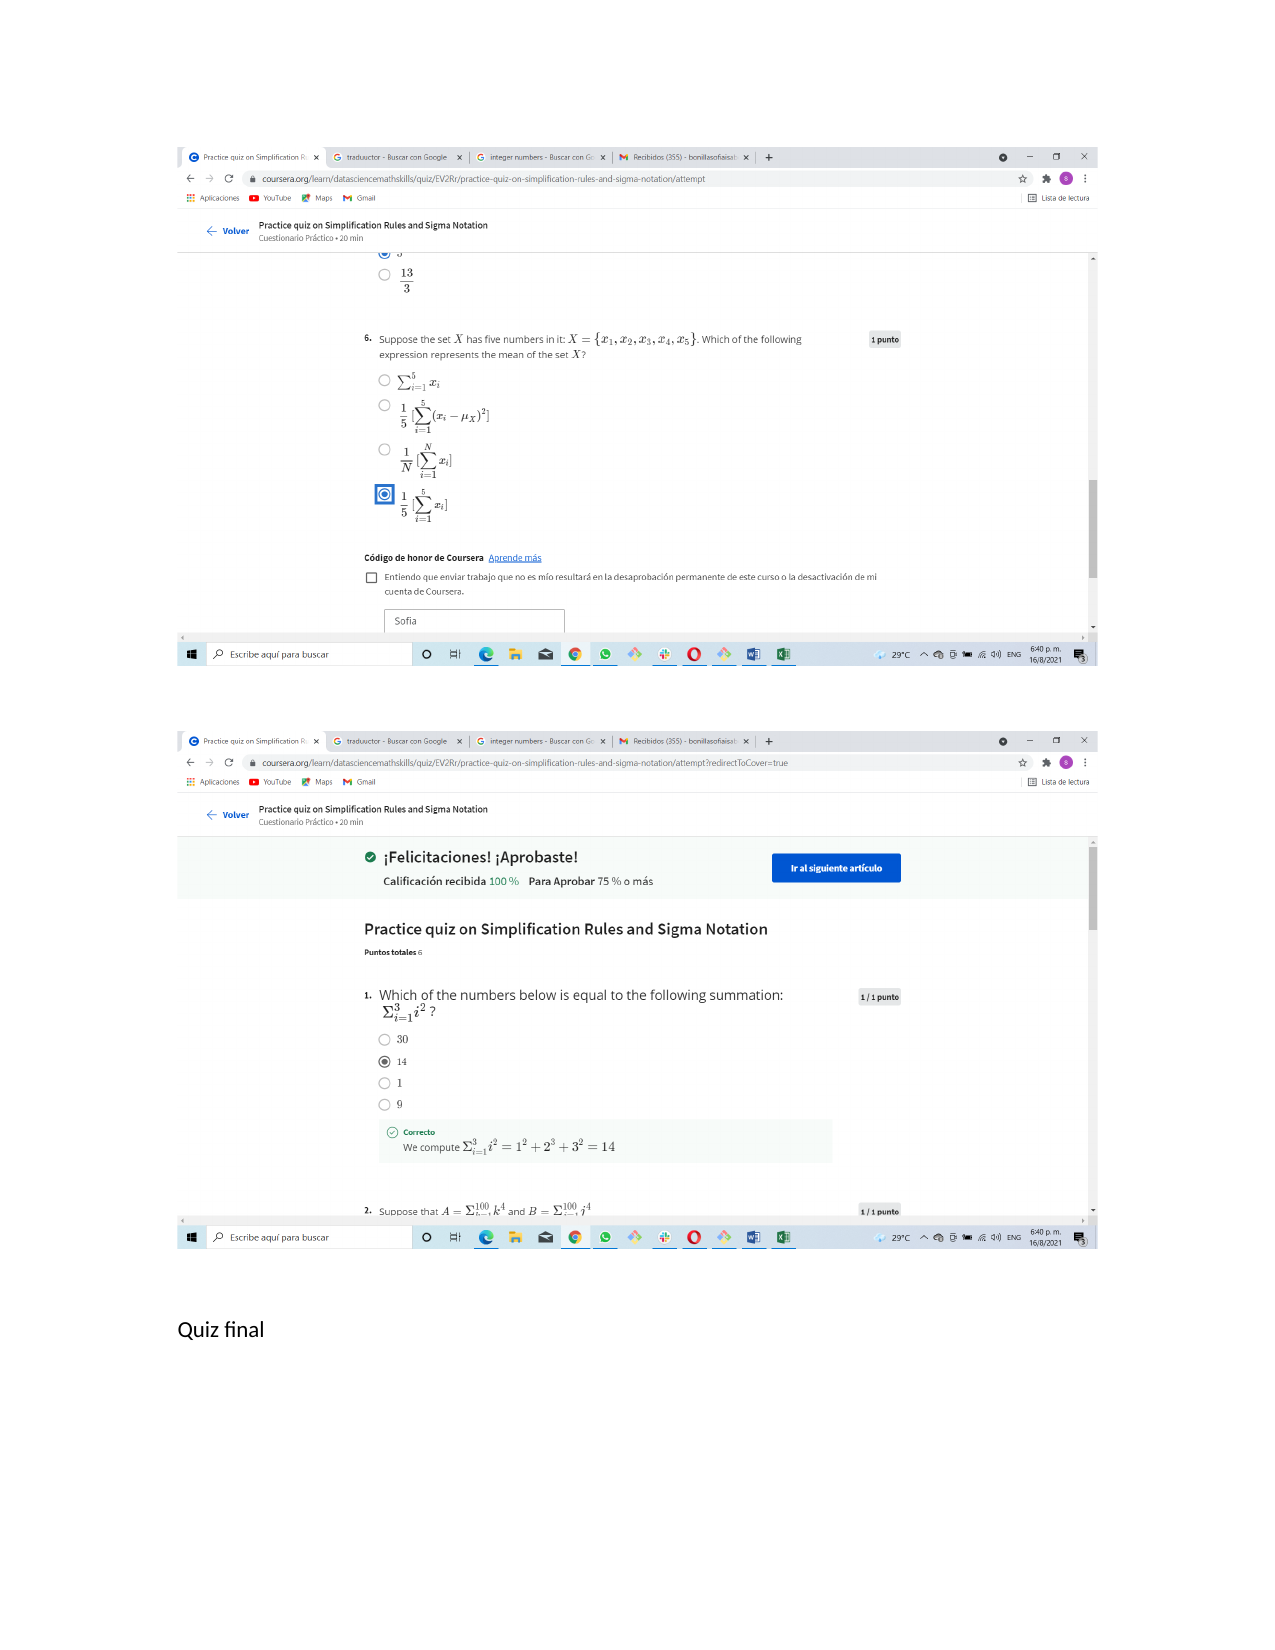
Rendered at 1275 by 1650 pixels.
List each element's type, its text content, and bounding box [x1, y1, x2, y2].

picture [177, 147, 1098, 666]
text Quiz final [177, 1315, 1098, 1343]
picture [177, 731, 1098, 1249]
